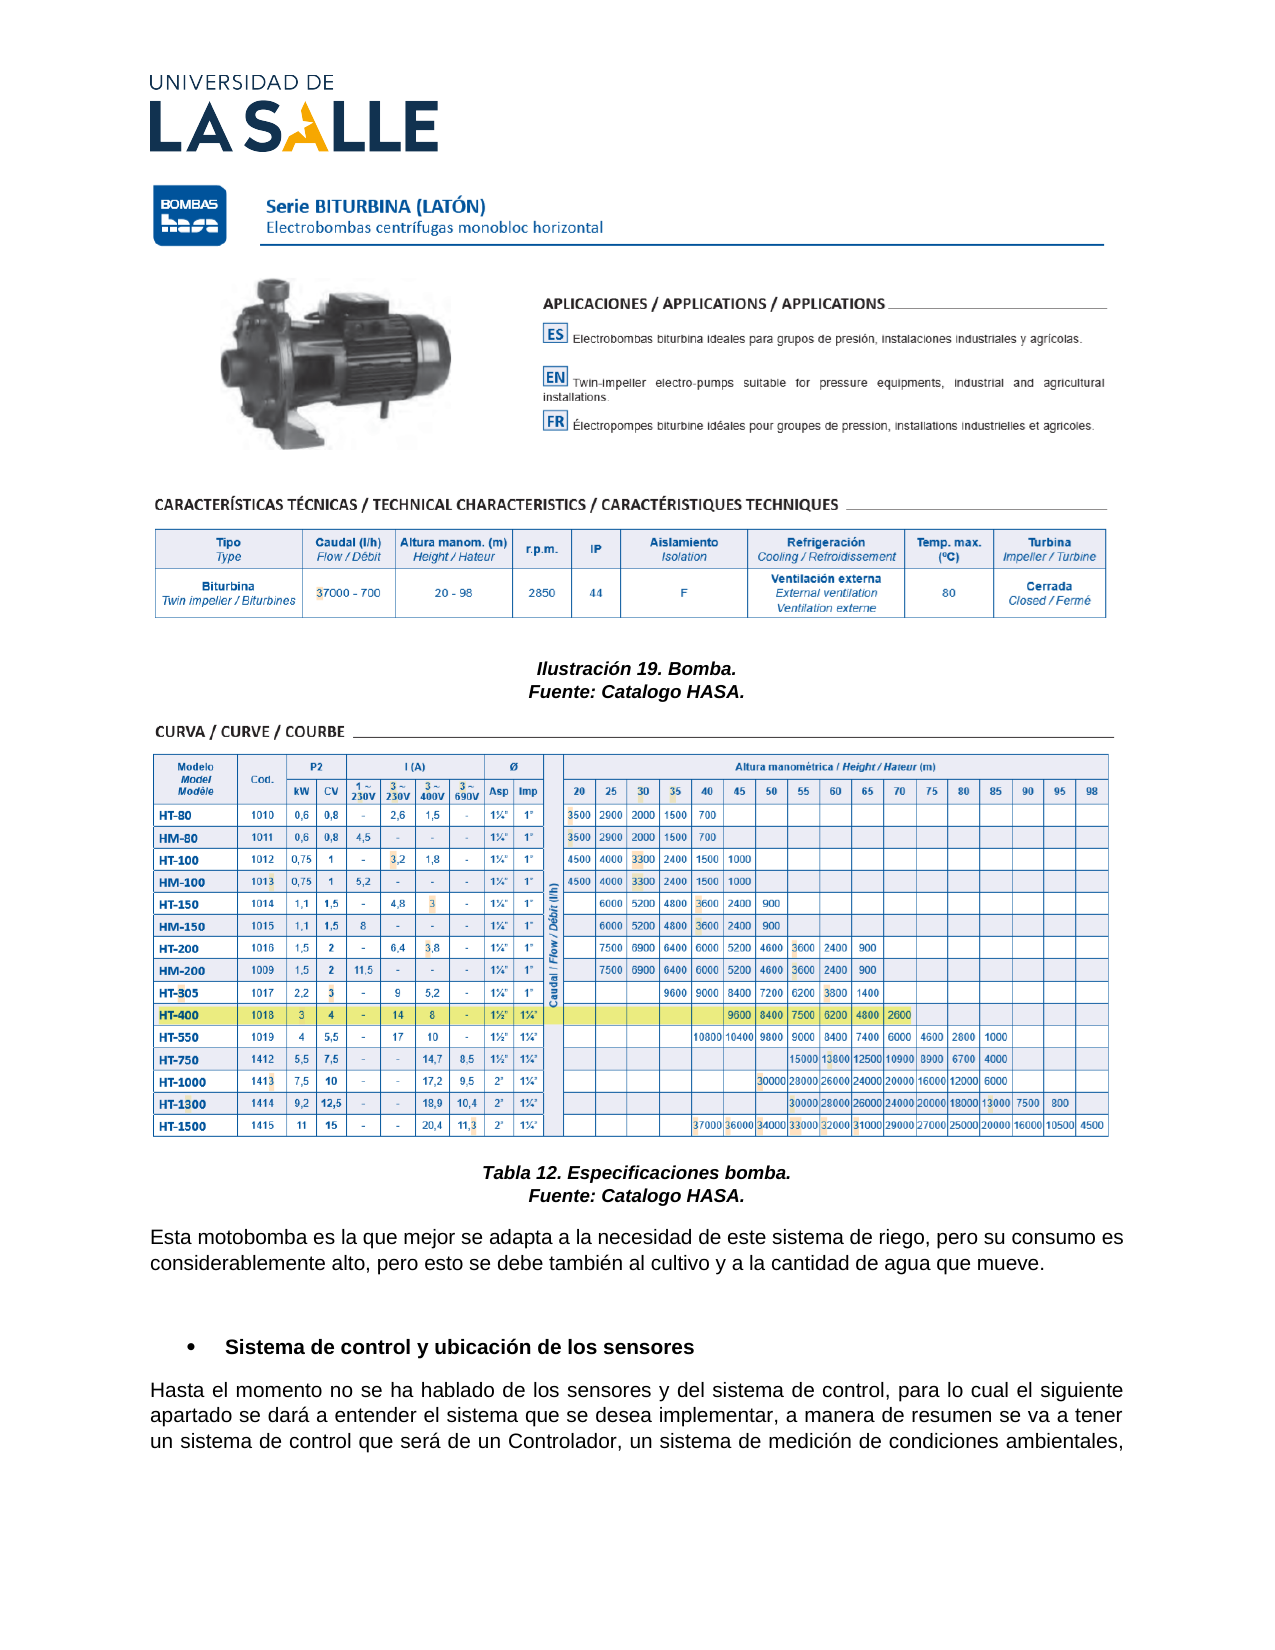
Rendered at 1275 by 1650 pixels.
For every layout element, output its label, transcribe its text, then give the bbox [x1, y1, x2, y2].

picture [150, 720, 1125, 1144]
text Ilustración 19. Bomba. Fuente: Catalogo HASA. [150, 657, 1125, 702]
picture [150, 75, 438, 152]
text Tabla 12. Especificaciones bomba. Fuente: Catalogo HASA. [150, 1162, 1125, 1207]
list Sistema de control y ubicación de los sensores [187, 1335, 1125, 1359]
picture [150, 179, 1125, 639]
text Esta motobomba es la que mejor se adapta a la necesidad de este sistema de riego, pero su consumo es considerablemente alto, pero esto se debe también al cultivo y a la cantidad de agua que mueve. [150, 1225, 1125, 1274]
